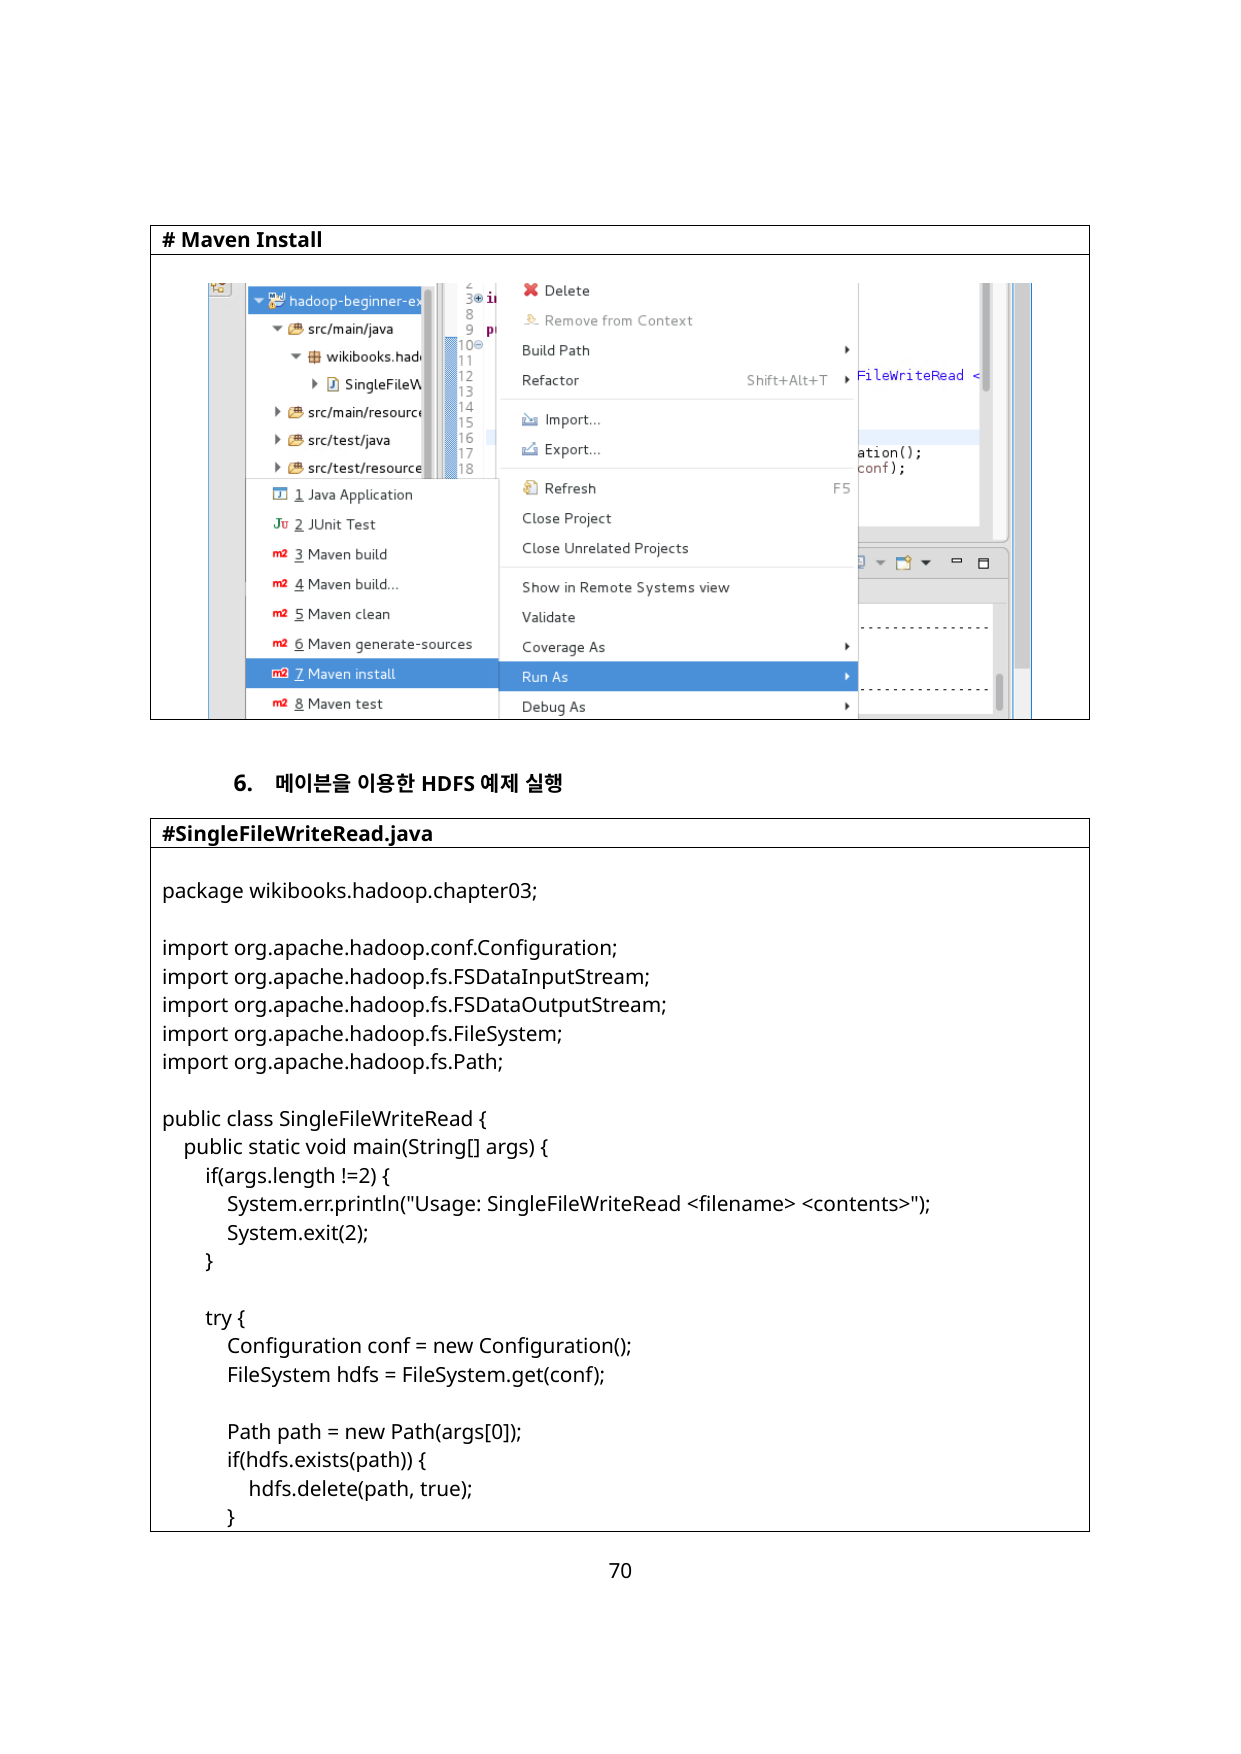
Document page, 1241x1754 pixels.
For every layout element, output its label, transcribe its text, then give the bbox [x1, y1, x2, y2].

table_header #SingleFileWriteRead.java [151, 819, 1089, 847]
picture [208, 283, 1032, 719]
table_cell [151, 255, 1089, 719]
table_header # Maven Install [151, 226, 1089, 254]
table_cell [151, 848, 1089, 1531]
list 메이븐을 이용한 HDFS 예제 실행 [233, 767, 1090, 798]
